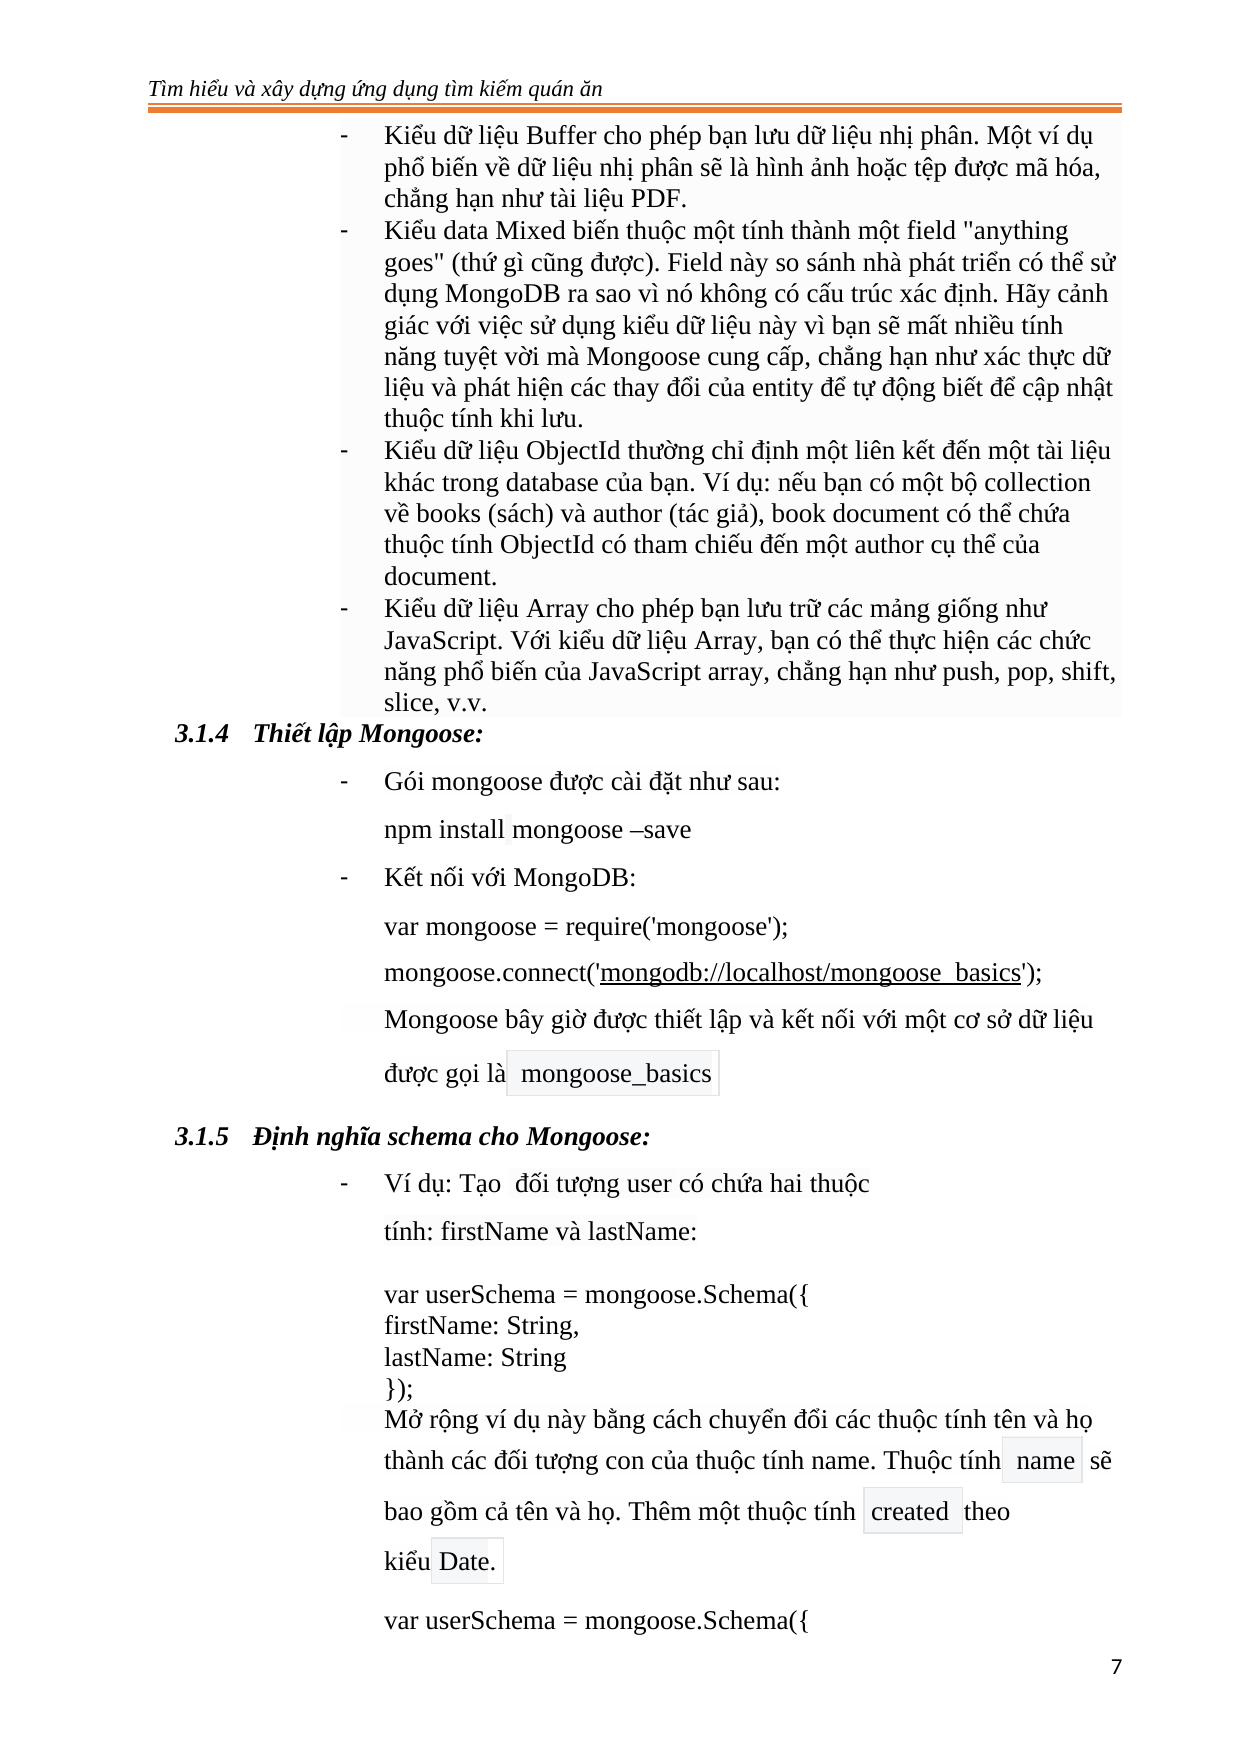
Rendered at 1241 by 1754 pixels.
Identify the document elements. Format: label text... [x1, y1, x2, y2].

list Mongoose bây giờ được thiết lập và kết nối với một cơ sở dữ liệu được gọi là mongoose_basics [340, 1003, 1122, 1096]
list Kiểu dữ liệu Buffer cho phép bạn lưu dữ liệu nhị phân. Một ví dụ phổ biến về dữ liệu nhị phân sẽ là hình ảnh hoặc tệp được mã hóa, chẳng hạn như tài liệu PDF. [340, 118, 1122, 213]
list Gói mongoose được cài đặt như sau: [340, 764, 1122, 797]
list Kiểu dữ liệu Array cho phép bạn lưu trữ các mảng giống như JavaScript. Với kiểu dữ liệu Array, bạn có thể thực hiện các chức năng phổ biến của JavaScript array, chẳng hạn như push, pop, shift, slice, v.v. [340, 591, 1122, 717]
text firstName: String, [340, 1309, 1122, 1341]
list Ví dụ: Tạo đối tượng user có chứa hai thuộc tính: firstName và lastName: [340, 1166, 1122, 1246]
text var userSchema = mongoose.Schema({ [340, 1278, 1122, 1309]
text var userSchema = mongoose.Schema({ [340, 1604, 1122, 1636]
text }); [340, 1372, 1122, 1403]
list npm install mongoose –save [340, 813, 1122, 845]
list Kết nối với MongoDB: [340, 860, 1122, 893]
list Kiểu data Mixed biến thuộc một tính thành một field "anything goes" (thứ gì cũng được). Field này so sánh nhà phát triển có thể sử dụng MongoDB ra sao vì nó không có cấu trúc xác định. Hãy cảnh giác với việc sử dụng kiểu dữ liệu này vì bạn sẽ mất nhiều tính năng tuyệt vời mà Mongoose cung cấp, chẳng hạn như xác thực dữ liệu và phát hiện các thay đổi của entity để tự động biết để cập nhật thuộc tính khi lưu. [340, 213, 1122, 433]
text Mở rộng ví dụ này bằng cách chuyển đổi các thuộc tính tên và họ thành các đối tượng con của thuộc tính name. Thuộc tính name sẽ bao gồm cả tên và họ. Thêm một thuộc tính created theo kiểuDate. [340, 1403, 1122, 1584]
list Định nghĩa schema cho Mongoose: [175, 1120, 1122, 1151]
text lastName: String [340, 1341, 1122, 1372]
list var mongoose = require('mongoose'); [340, 910, 1122, 941]
list Thiết lập Mongoose: [175, 717, 1122, 748]
list mongoose.connect('mongodb://localhost/mongoose_basics'); [340, 956, 1122, 987]
list Kiểu dữ liệu ObjectId thường chỉ định một liên kết đến một tài liệu khác trong database của bạn. Ví dụ: nếu bạn có một bộ collection về books (sách) và author (tác giả), book document có thể chứa thuộc tính ObjectId có tham chiếu đến một author cụ thể của document. [340, 433, 1122, 591]
